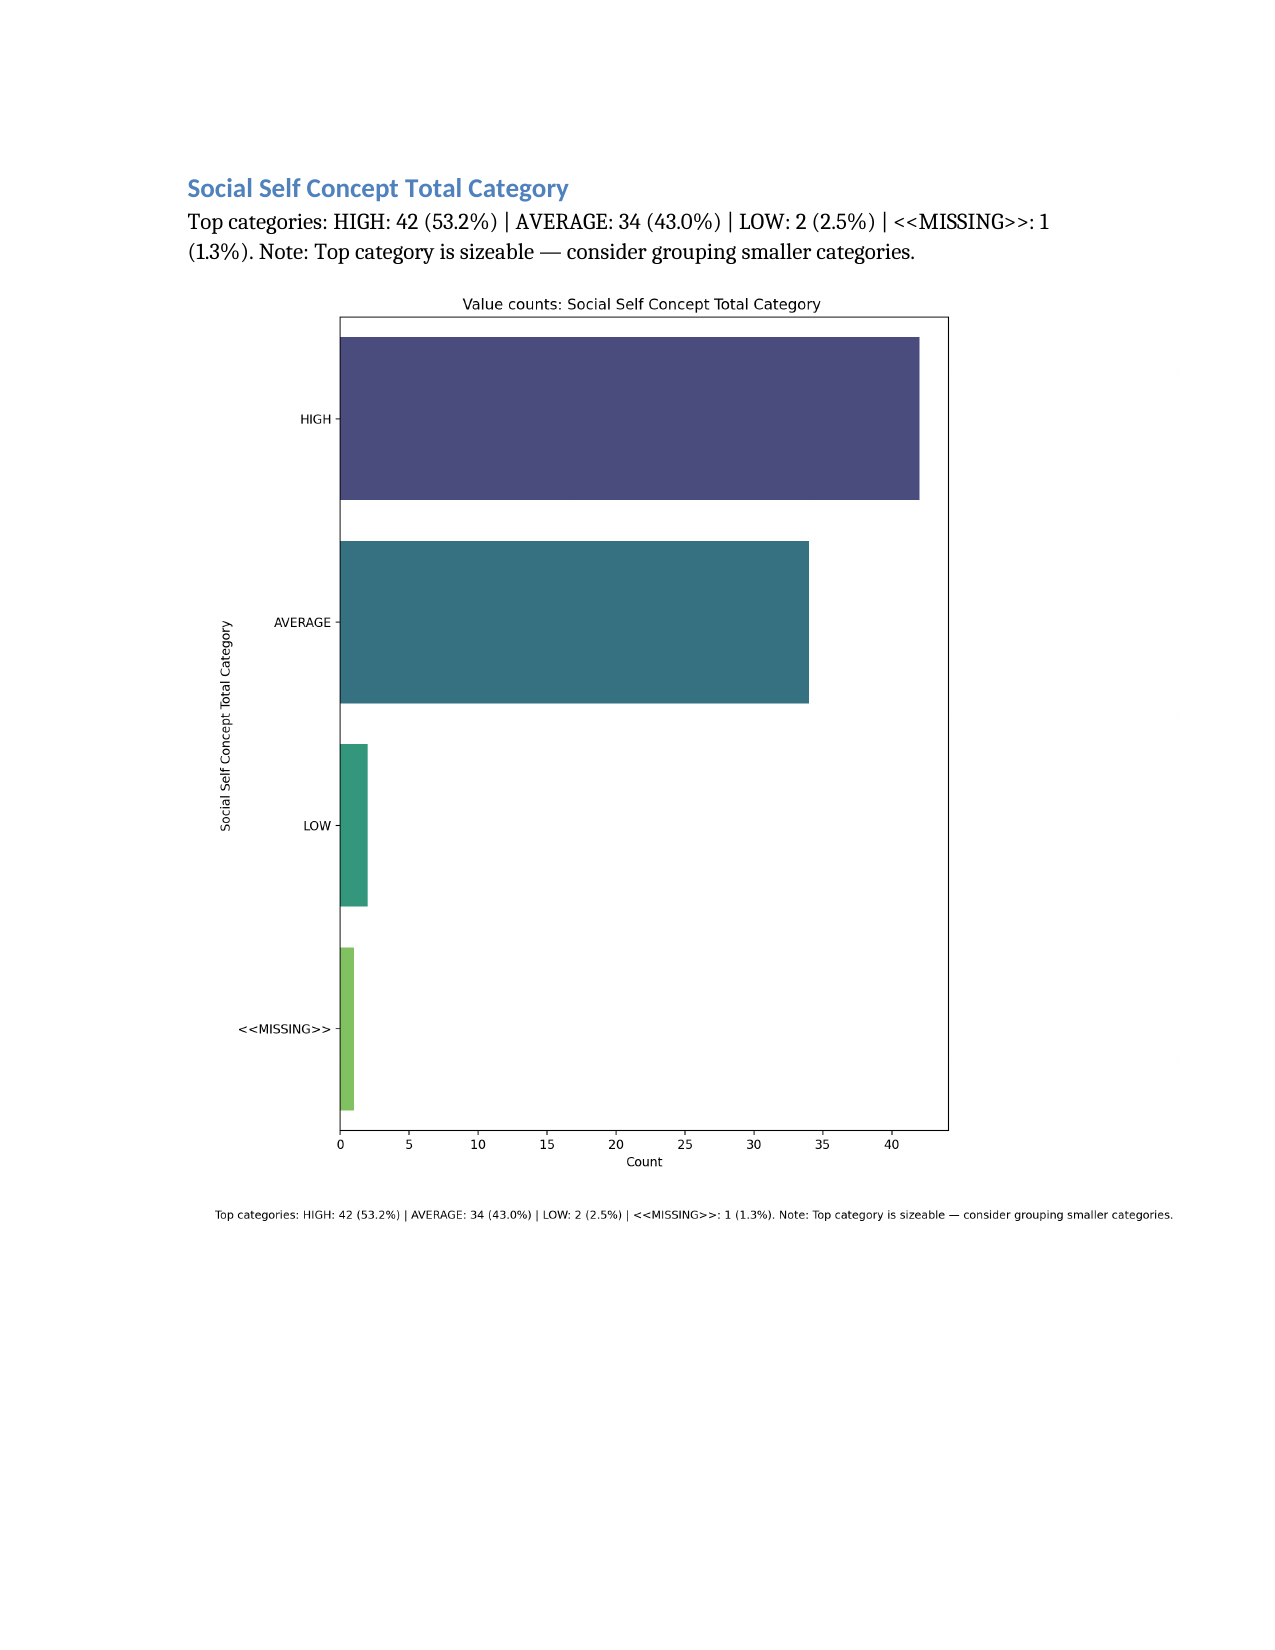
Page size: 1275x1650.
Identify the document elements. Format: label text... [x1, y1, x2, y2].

subtitle Social Self Concept Total Category [187, 171, 1087, 204]
picture [206, 290, 1182, 1230]
text Top categories: HIGH: 42 (53.2%) | AVERAGE: 34 (43.0%) | LOW: 2 (2.5%) | <<MISSING>>: 1 (1.3%). Note: Top category is sizeable — consider grouping smaller categories. [187, 209, 1087, 265]
